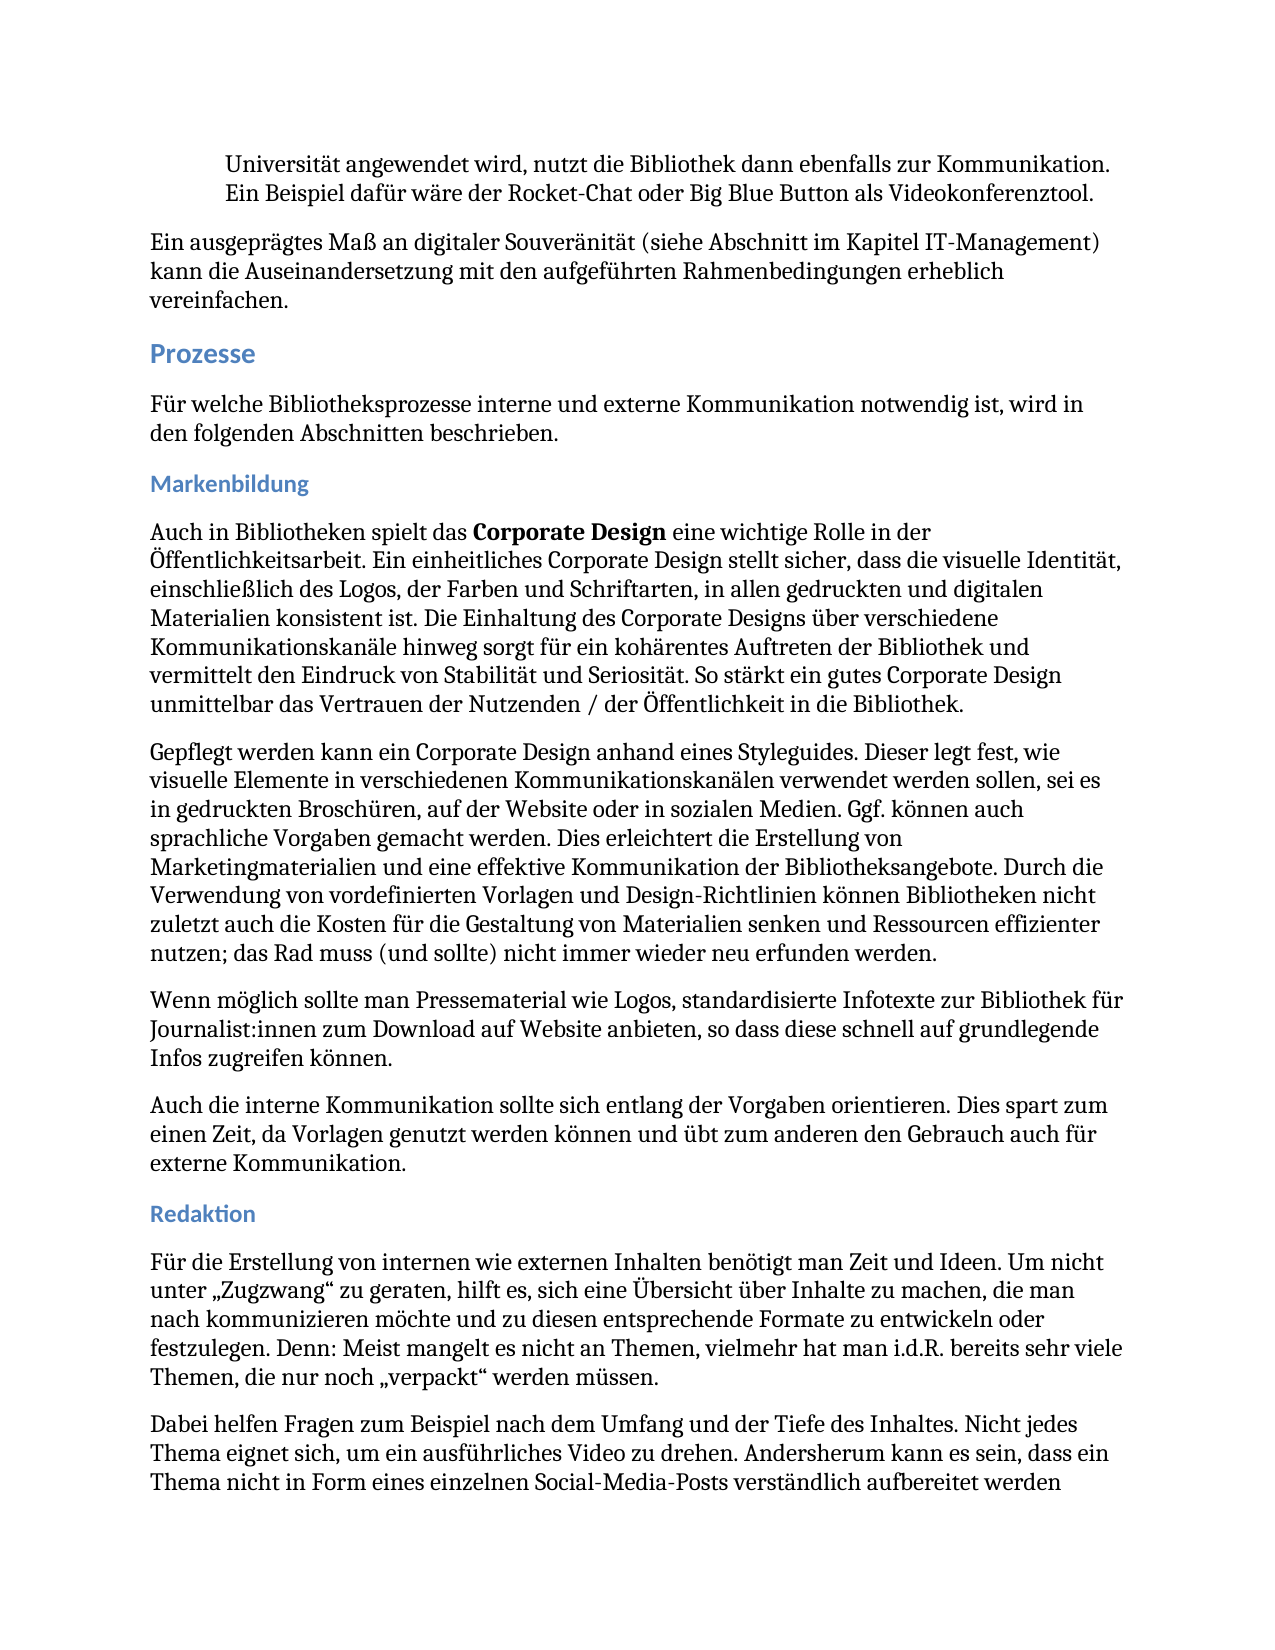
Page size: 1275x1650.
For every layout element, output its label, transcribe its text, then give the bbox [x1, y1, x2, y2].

text Wenn möglich sollte man Pressematerial wie Logos, standardisierte Infotexte zur Bibliothek für Journalist:innen zum Download auf Website anbieten, so dass diese schnell auf grundlegende Infos zugreifen können. [150, 986, 1125, 1072]
text Auch die interne Kommunikation sollte sich entlang der Vorgaben orientieren. Dies spart zum einen Zeit, da Vorlagen genutzt werden können und übt zum anderen den Gebrauch auch für externe Kommunikation. [150, 1091, 1125, 1177]
text Auch in Bibliotheken spielt das Corporate Design eine wichtige Rolle in der Öffentlichkeitsarbeit. Ein einheitliches Corporate Design stellt sicher, dass die visuelle Identität, einschließlich des Logos, der Farben und Schriftarten, in allen gedruckten und digitalen Materialien konsistent ist. Die Einhaltung des Corporate Designs über verschiedene Kommunikationskanäle hinweg sorgt für ein kohärentes Auftreten der Bibliothek und vermittelt den Eindruck von Stabilität und Seriosität. So stärkt ein gutes Corporate Design unmittelbar das Vertrauen der Nutzenden / der Öffentlichkeit in die Bibliothek. [150, 517, 1125, 719]
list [175, 150, 1125, 207]
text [150, 1410, 1125, 1496]
text Für die Erstellung von internen wie externen Inhalten benötigt man Zeit und Ideen. Um nicht unter „Zugzwang“ zu geraten, hilft es, sich eine Übersicht über Inhalte zu machen, die man nach kommunizieren möchte und zu diesen entsprechende Formate zu entwickeln oder festzulegen. Denn: Meist mangelt es nicht an Themen, vielmehr hat man i.d.R. bereits sehr viele Themen, die nur noch „verpackt“ werden müssen. [150, 1247, 1125, 1391]
subtitle Markenbildung [150, 468, 1125, 499]
subtitle Prozesse [150, 335, 1125, 371]
subtitle Redaktion [150, 1198, 1125, 1229]
text Ein ausgeprägtes Maß an digitaler Souveränität (siehe Abschnitt im Kapitel IT-Management) kann die Auseinandersetzung mit den aufgeführten Rahmenbedingungen erheblich vereinfachen. [150, 228, 1125, 314]
text Für welche Bibliotheksprozesse interne und externe Kommunikation notwendig ist, wird in den folgenden Abschnitten beschrieben. [150, 390, 1125, 447]
text Gepflegt werden kann ein Corporate Design anhand eines Styleguides. Dieser legt fest, wie visuelle Elemente in verschiedenen Kommunikationskanälen verwendet werden sollen, sei es in gedruckten Broschüren, auf der Website oder in sozialen Medien. Ggf. können auch sprachliche Vorgaben gemacht werden. Dies erleichtert die Erstellung von Marketingmaterialien und eine effektive Kommunikation der Bibliotheksangebote. Durch die Verwendung von vordefinierten Vorlagen und Design-Richtlinien können Bibliotheken nicht zuletzt auch die Kosten für die Gestaltung von Materialien senken und Ressourcen effizienter nutzen; das Rad muss (und sollte) nicht immer wieder neu erfunden werden. [150, 737, 1125, 967]
